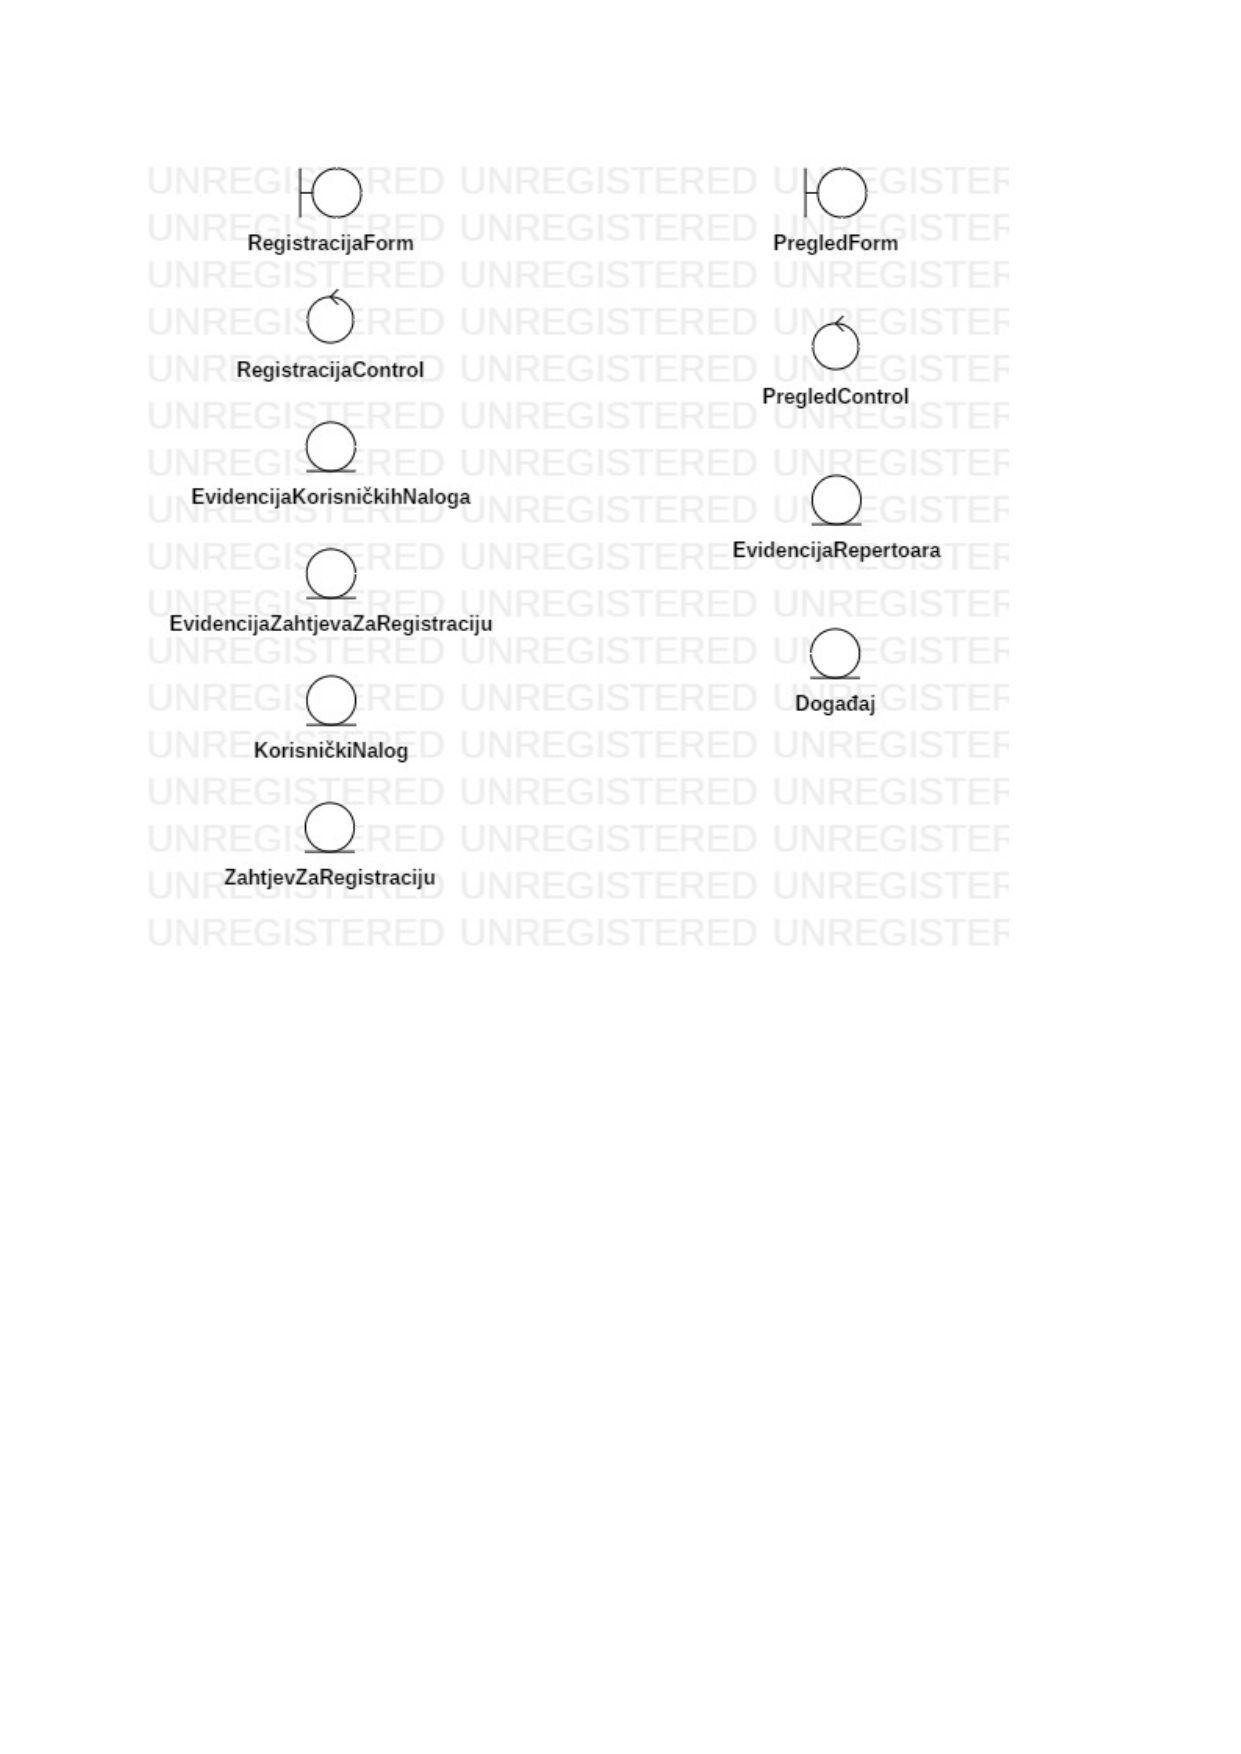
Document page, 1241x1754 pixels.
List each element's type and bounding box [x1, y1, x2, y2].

picture [147, 147, 1009, 960]
